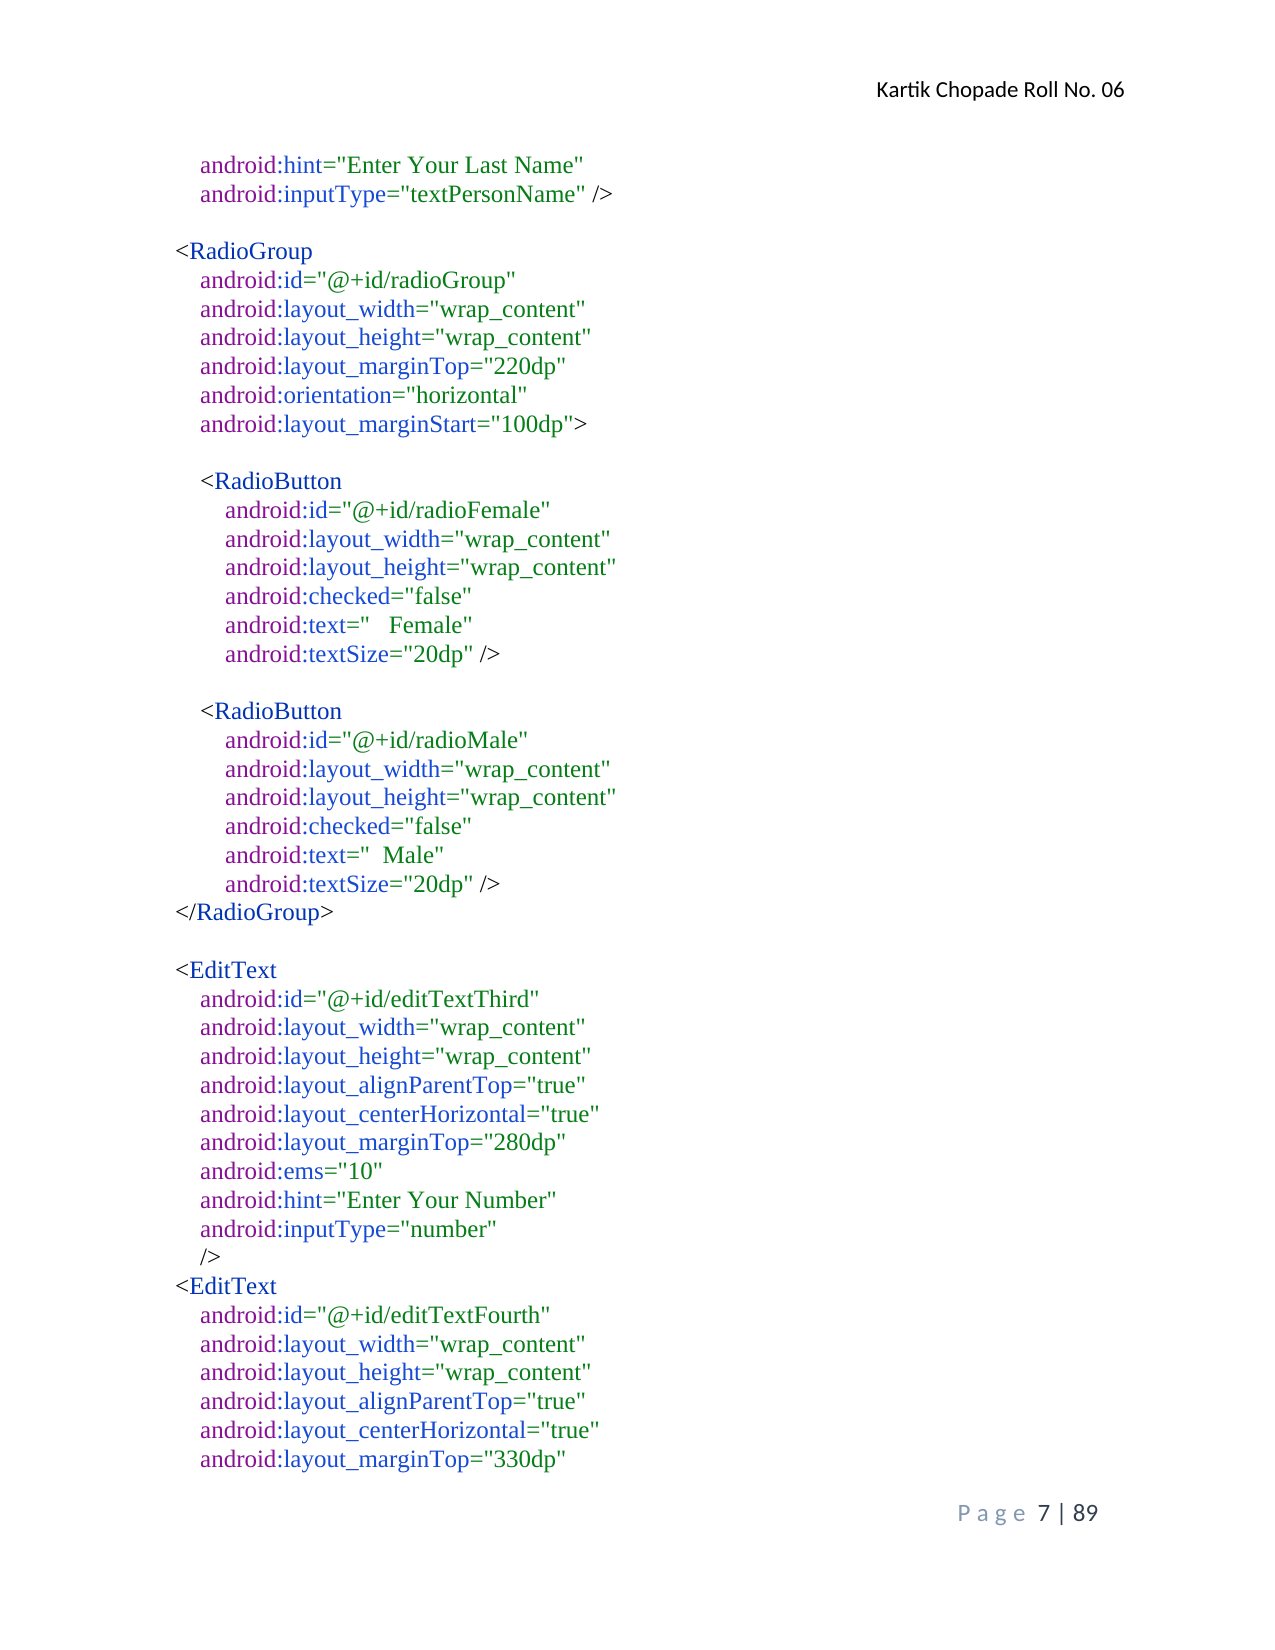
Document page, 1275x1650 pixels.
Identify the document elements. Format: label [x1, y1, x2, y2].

text [150, 150, 1125, 1472]
